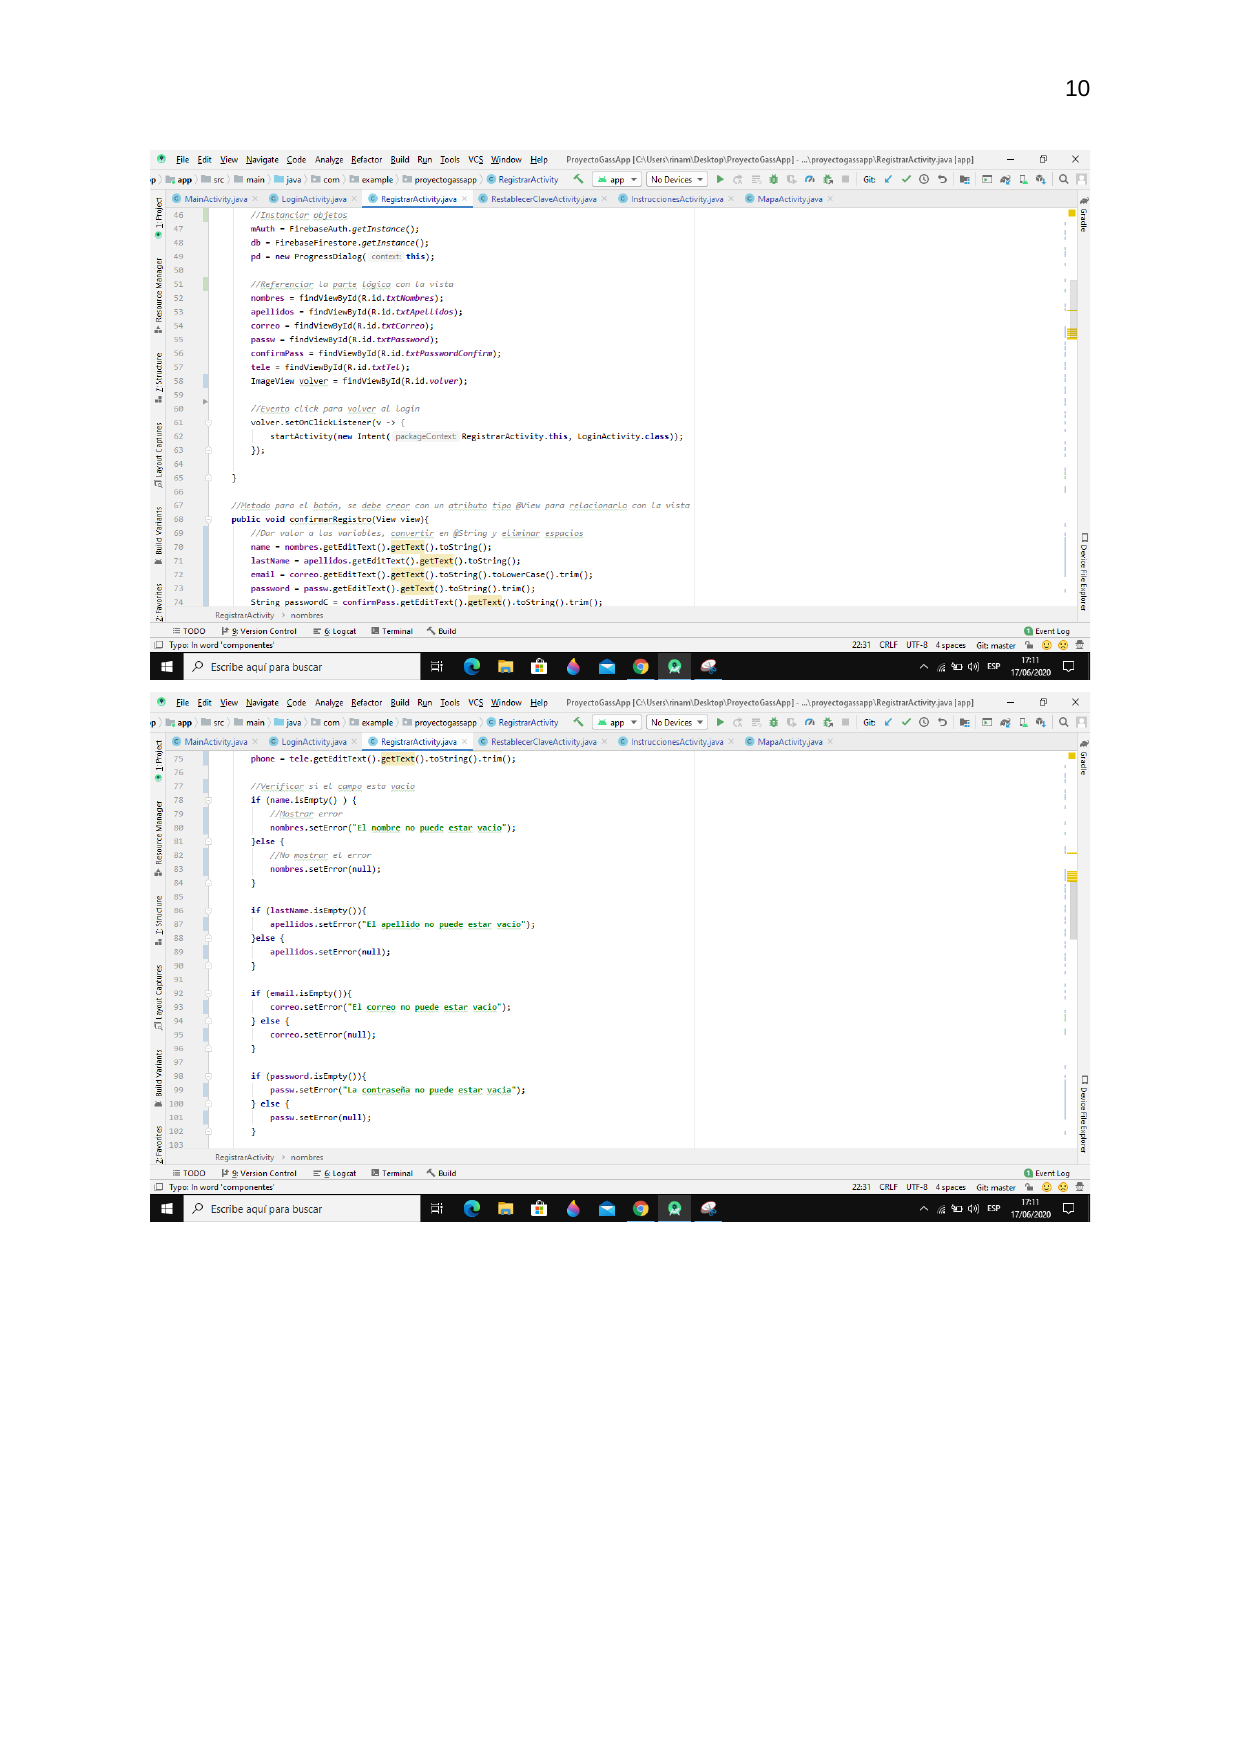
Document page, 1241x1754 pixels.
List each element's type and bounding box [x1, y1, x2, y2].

picture [150, 692, 1091, 1222]
picture [150, 150, 1091, 680]
